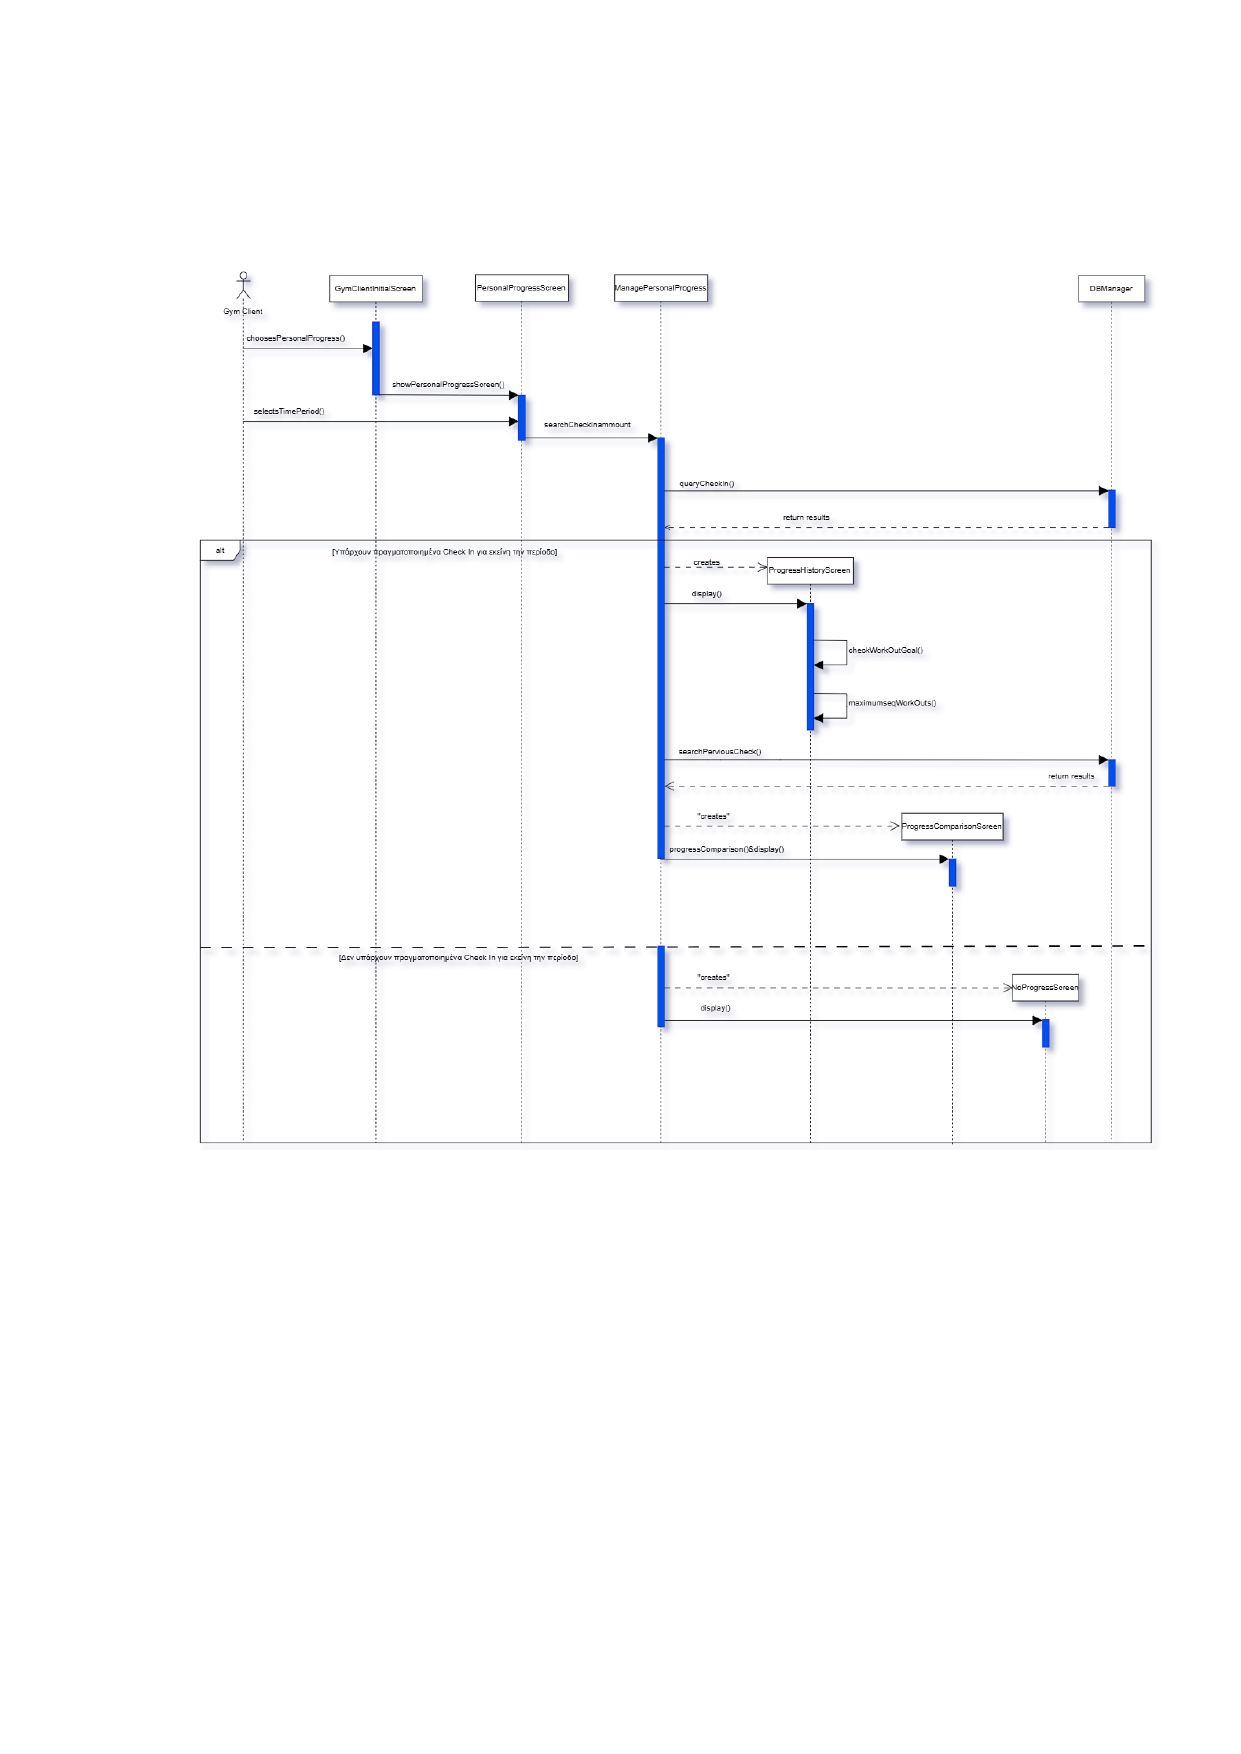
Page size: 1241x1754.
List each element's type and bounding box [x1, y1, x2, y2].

picture [177, 268, 1167, 1150]
